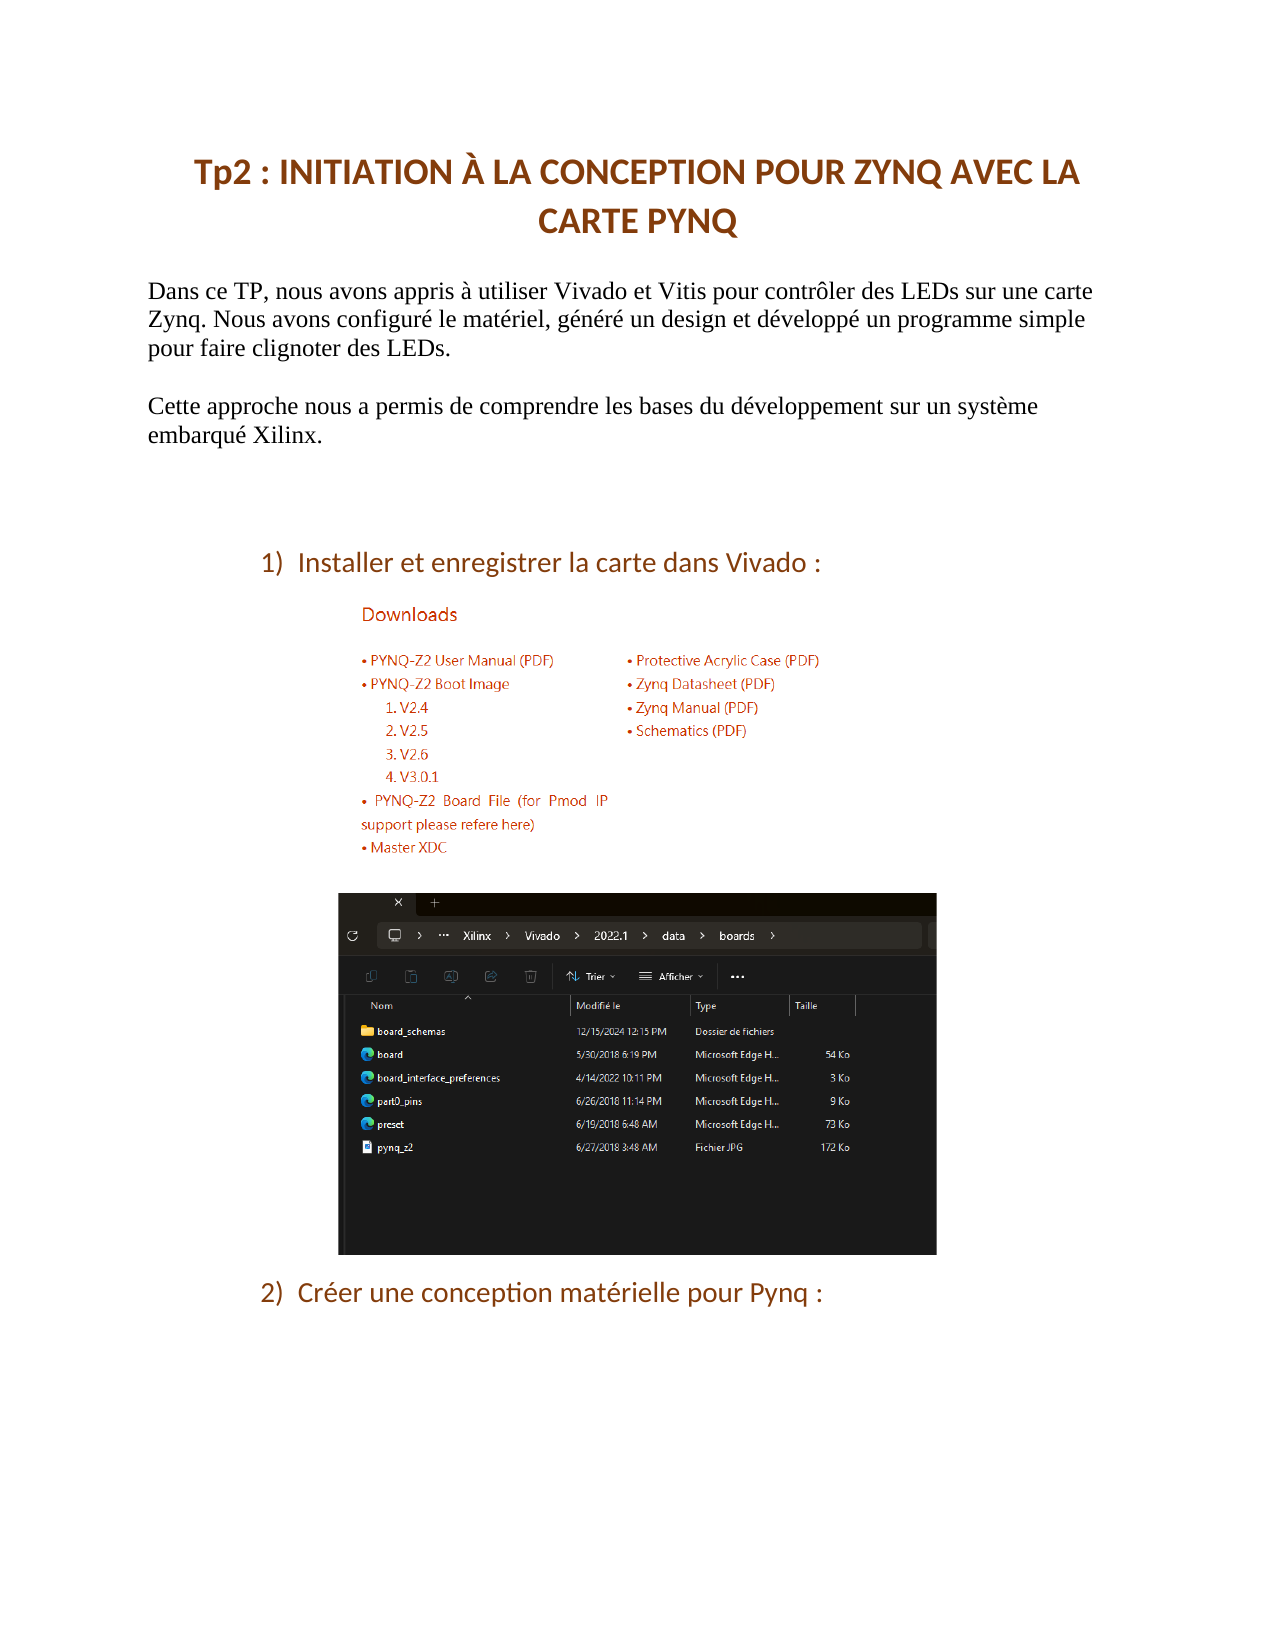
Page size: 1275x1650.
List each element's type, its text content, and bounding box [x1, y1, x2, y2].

picture [297, 582, 879, 875]
text Dans ce TP, nous avons appris à utiliser Vivado et Vitis pour contrôler des LEDs sur une carte Zynq. Nous avons configuré le matériel, généré un design et développé un programme simple pour faire clignoter des LEDs. [148, 276, 1127, 362]
text Tp2 : INITIATION À LA CONCEPTION POUR ZYNQ AVEC LA CARTE PYNQ [148, 148, 1127, 243]
picture [338, 893, 937, 1255]
list Créer une conception matérielle pour Pynq : [260, 1274, 1127, 1309]
text Cette approche nous a permis de comprendre les bases du développement sur un système embarqué Xilinx. [148, 391, 1127, 449]
list Installer et enregistrer la carte dans Vivado : [260, 544, 1127, 579]
